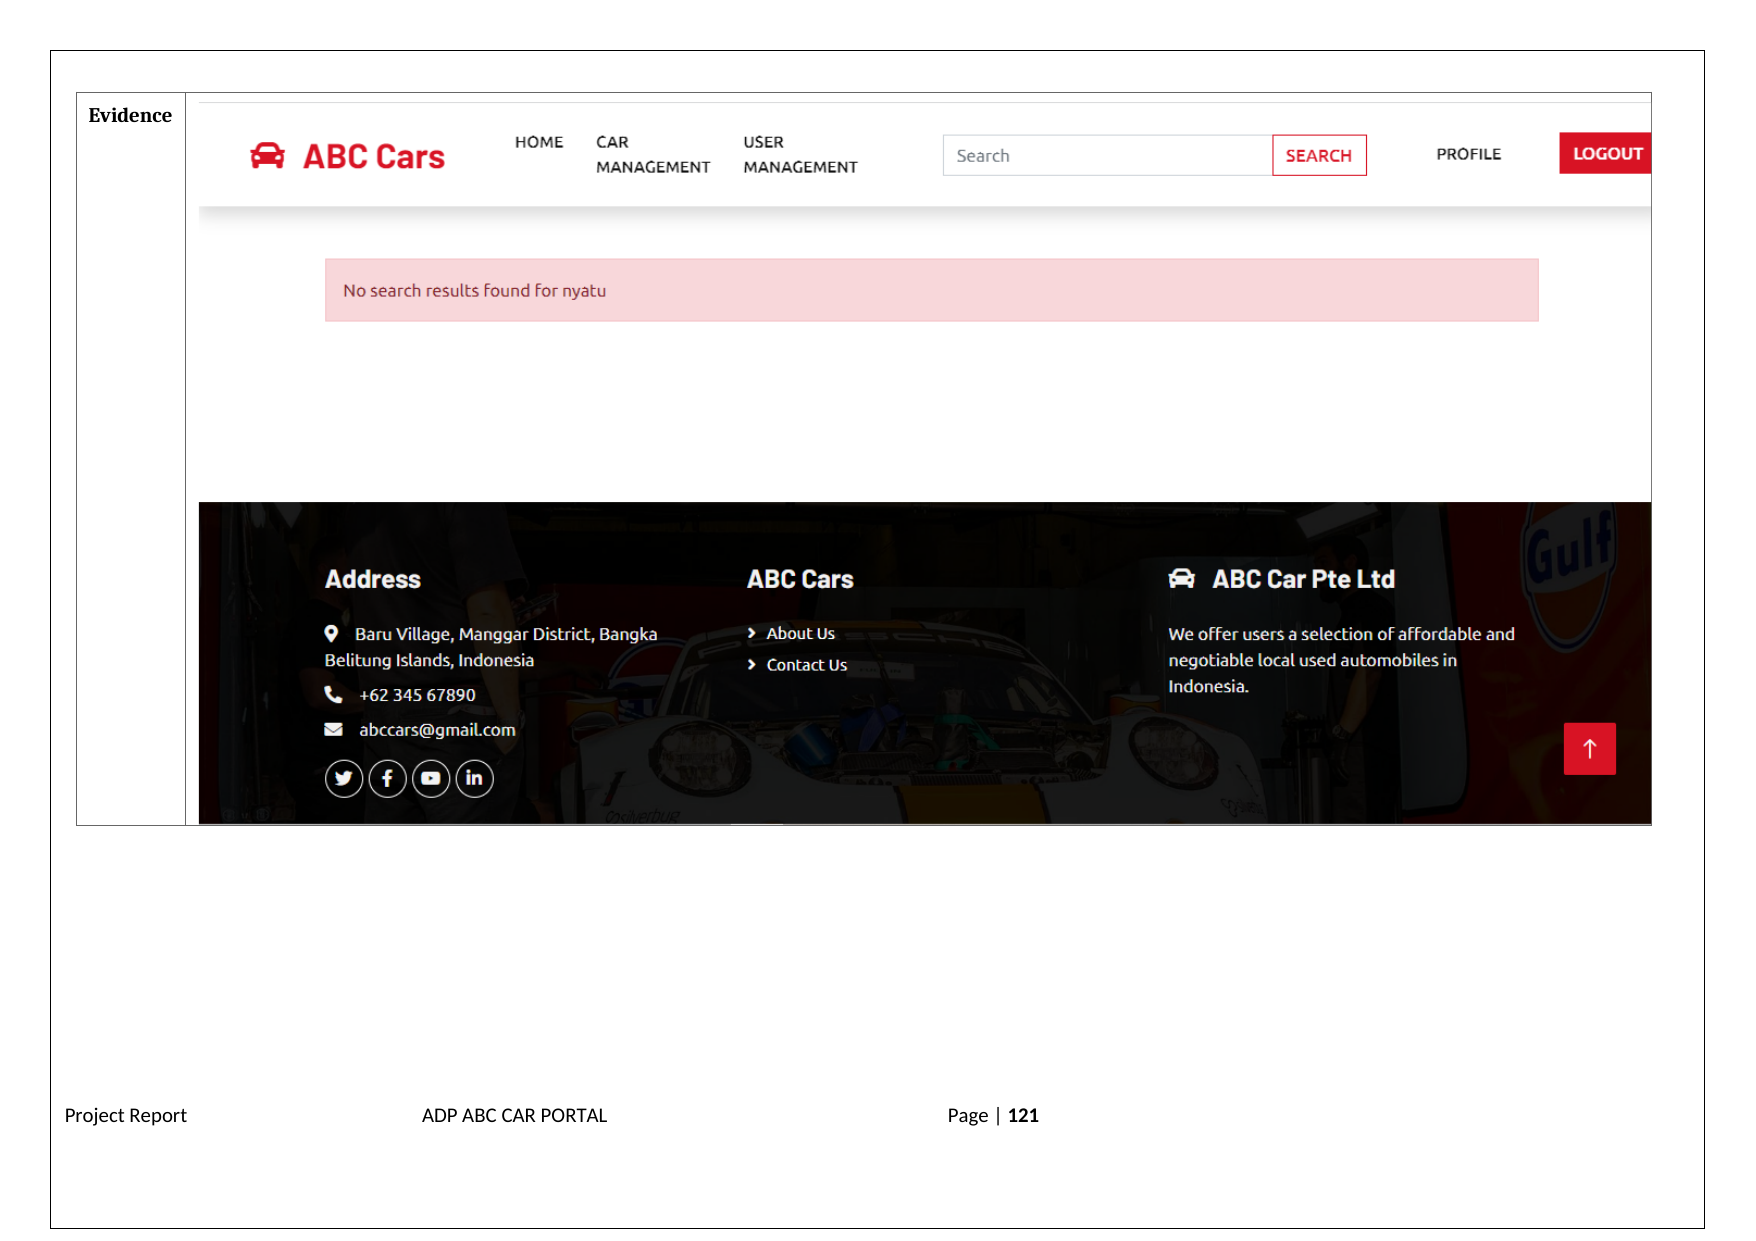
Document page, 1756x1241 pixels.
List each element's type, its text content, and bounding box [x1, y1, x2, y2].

table_header Evidence [77, 93, 185, 825]
table_header [186, 93, 1651, 825]
picture [198, 102, 1652, 825]
